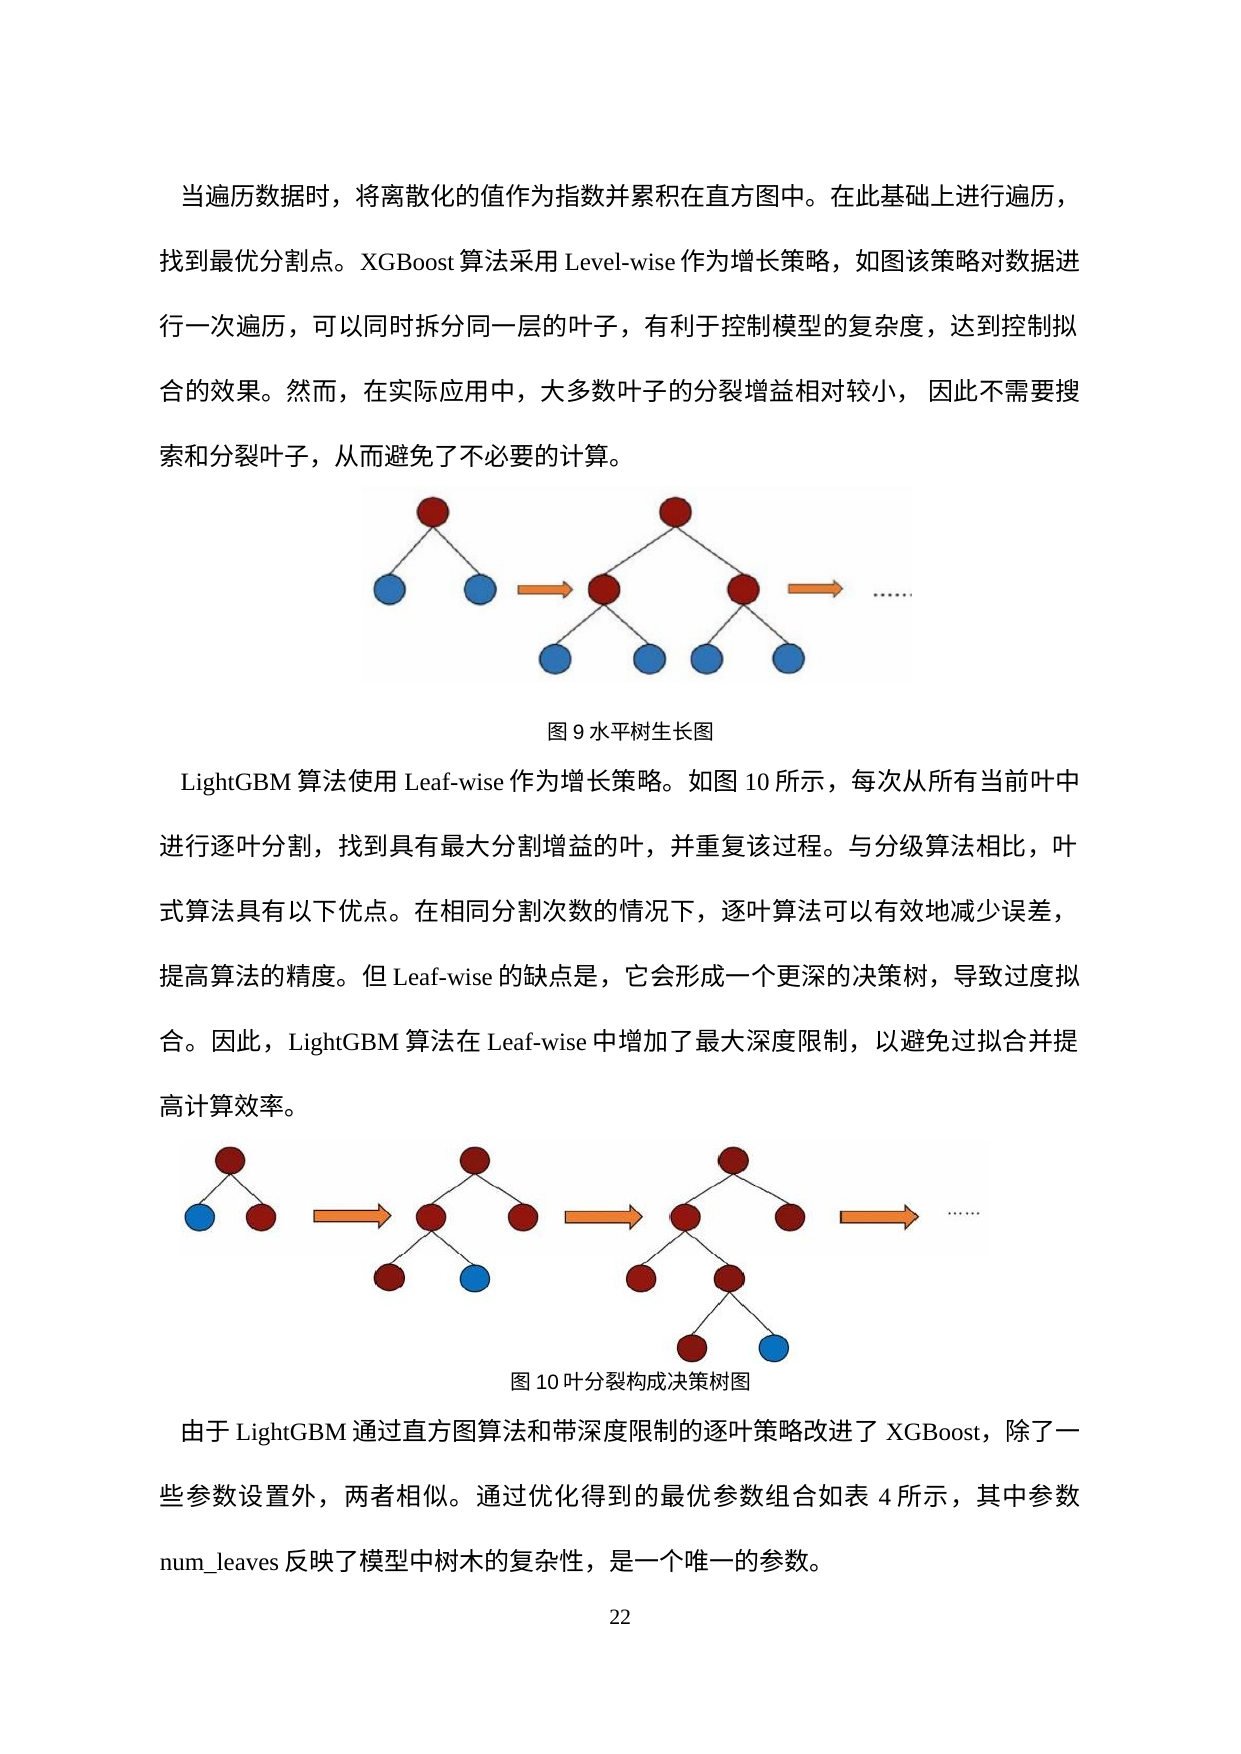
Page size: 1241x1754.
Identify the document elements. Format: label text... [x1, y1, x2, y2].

picture [180, 1136, 989, 1364]
text 图 10 叶分裂构成决策树图 [159, 1364, 1081, 1397]
text 当遍历数据时，将离散化的值作为指数并累积在直方图中。在此基础上进行遍历，找到最优分割点。XGBoost算法采用Level-wise作为增长策略，如图该策略对数据进行一次遍历，可以同时拆分同一层的叶子，有利于控制模型的复杂度，达到控制拟合的效果。然而，在实际应用中，大多数叶子的分裂增益相对较小， 因此不需要搜索和分裂叶子，从而避免了不必要的计算。 [159, 162, 1081, 487]
picture [349, 486, 912, 693]
text 图 9 水平树生长图 [159, 714, 1081, 747]
text 由于LightGBM通过直方图算法和带深度限制的逐叶策略改进了XGBoost，除了一些参数设置外，两者相似。通过优化得到的最优参数组合如表4所示，其中参数 num_leaves反映了模型中树木的复杂性，是一个唯一的参数。 [159, 1397, 1081, 1592]
text LightGBM算法使用Leaf-wise作为增长策略。如图10所示，每次从所有当前叶中进行逐叶分割，找到具有最大分割增益的叶，并重复该过程。与分级算法相比，叶式算法具有以下优点。在相同分割次数的情况下，逐叶算法可以有效地减少误差，提高算法的精度。但Leaf-wise的缺点是，它会形成一个更深的决策树，导致过度拟合。因此，LightGBM算法在Leaf-wise中增加了最大深度限制，以避免过拟合并提高计算效率。 [159, 747, 1081, 1137]
